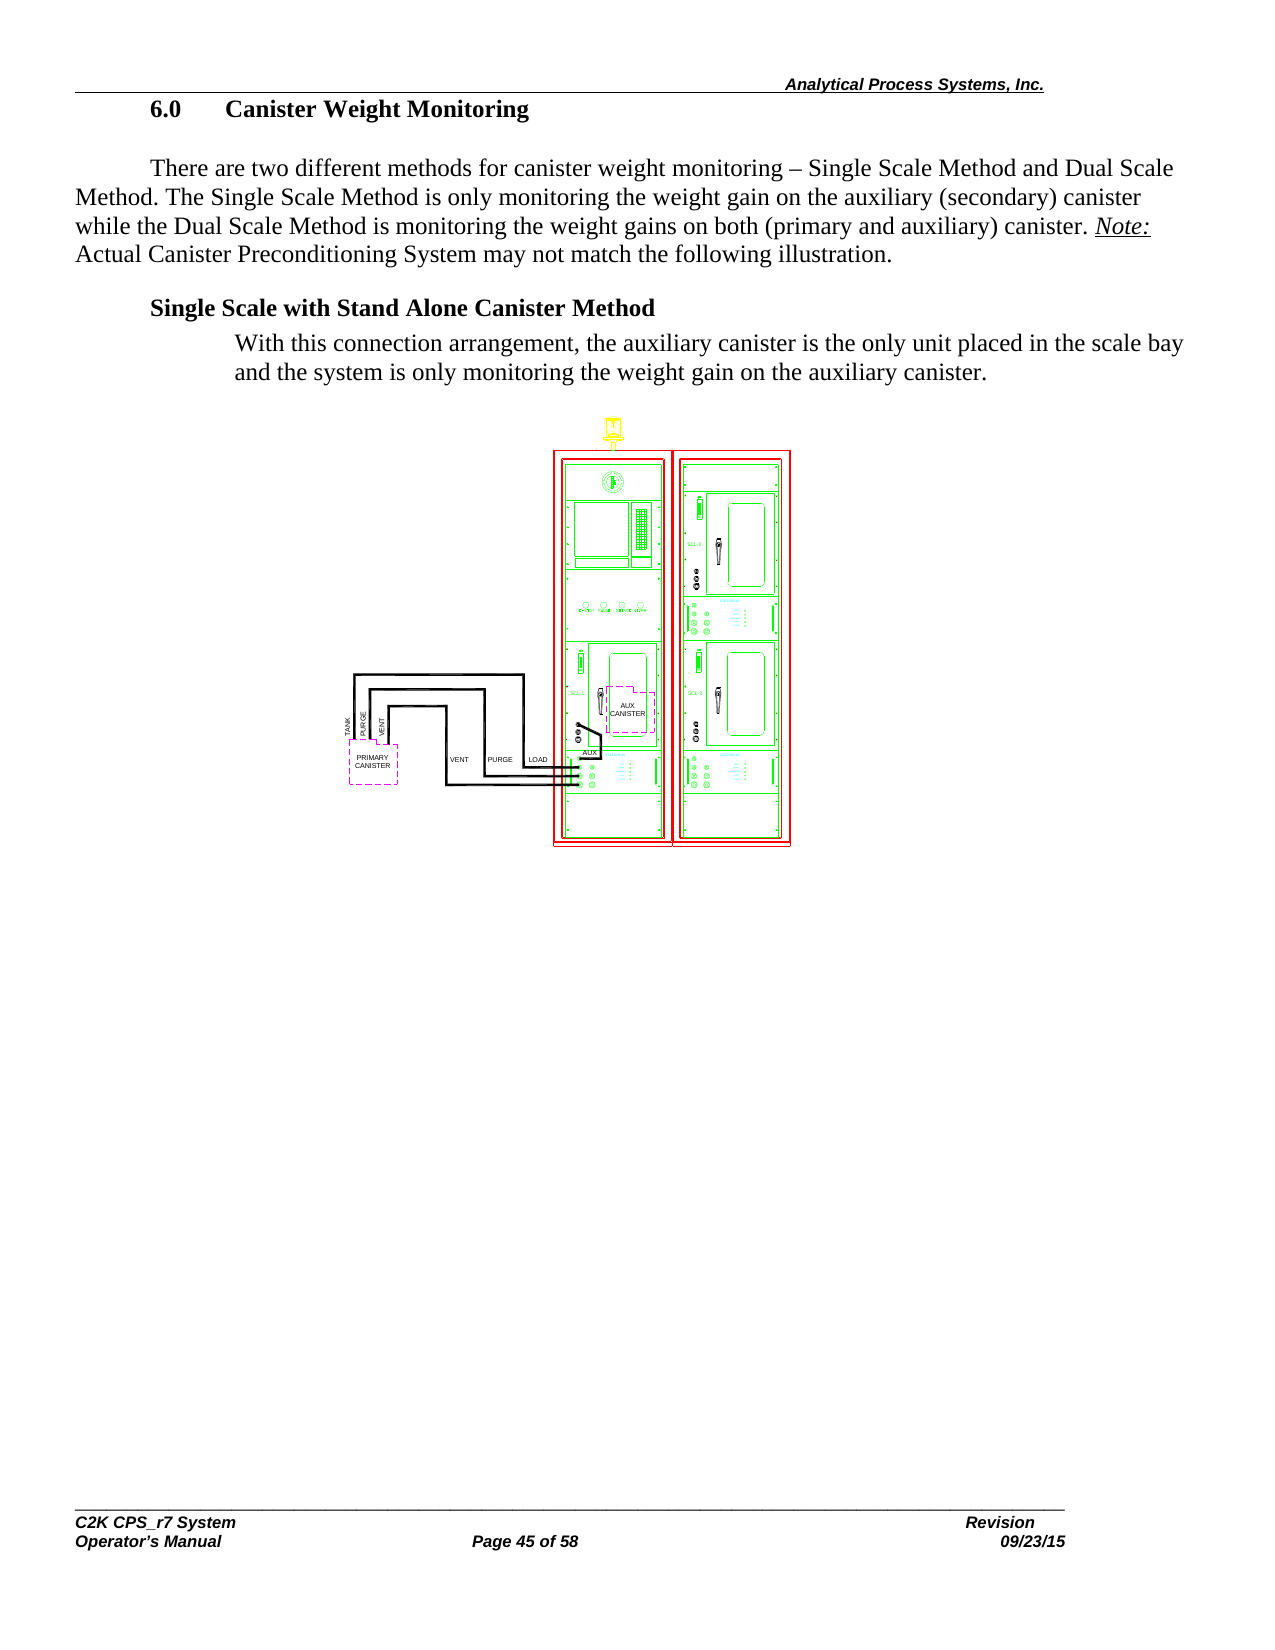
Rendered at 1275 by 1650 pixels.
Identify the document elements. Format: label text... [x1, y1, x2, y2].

text With this connection arrangement, the auxiliary canister is the only unit placed in the scale bay and the system is only monitoring the weight gain on the auxiliary canister. [234, 328, 1200, 386]
subtitle Single Scale with Stand Alone Canister Method [75, 293, 1200, 322]
subtitle 6.0 Canister Weight Monitoring [75, 94, 1200, 123]
text There are two different methods for canister weight monitoring – Single Scale Method and Dual Scale Method. The Single Scale Method is only monitoring the weight gain on the auxiliary (secondary) canister while the Dual Scale Method is monitoring the weight gains on both (primary and auxiliary) canister. Note: Actual Canister Preconditioning System may not match the following illustration. [75, 153, 1200, 268]
